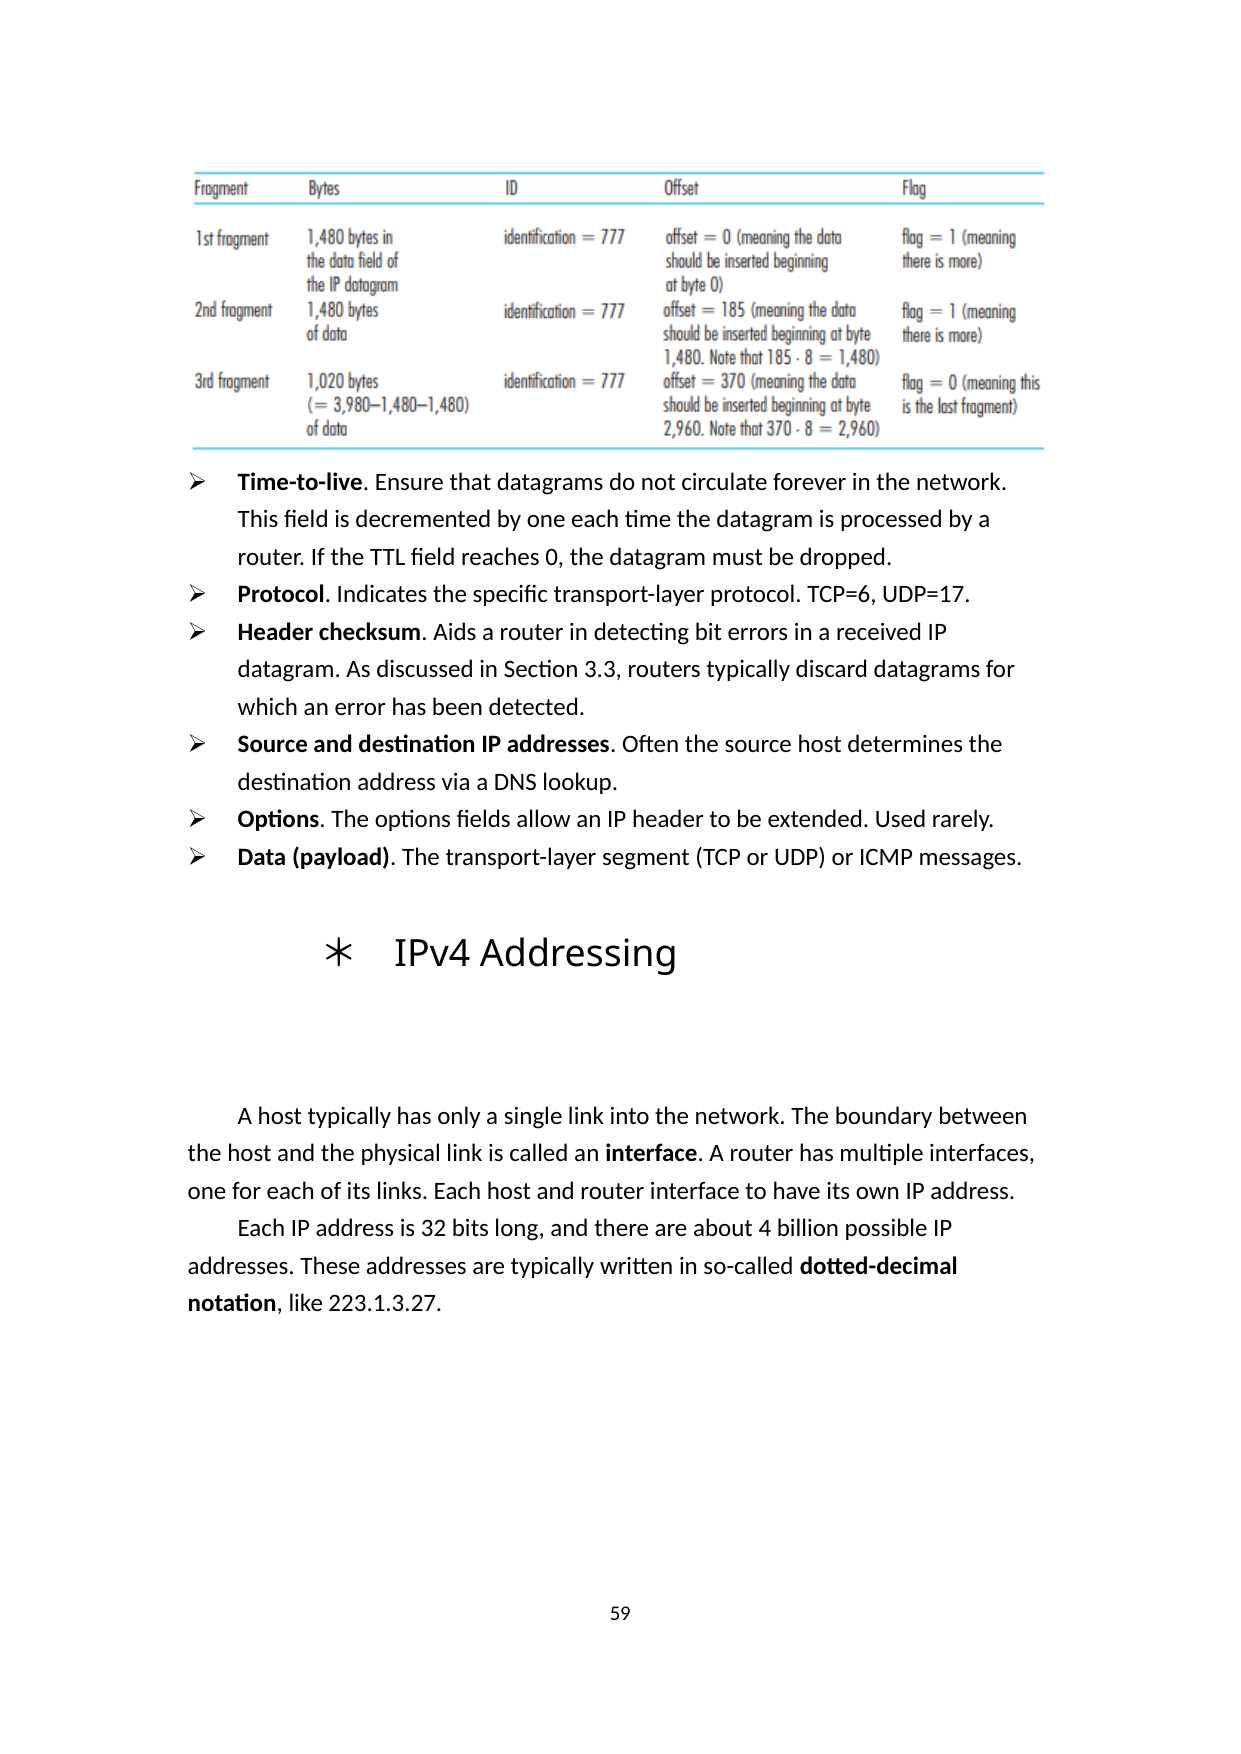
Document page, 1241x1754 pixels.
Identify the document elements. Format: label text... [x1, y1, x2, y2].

list Data (payload). The transport-layer segment (TCP or UDP) or ICMP messages. [187, 837, 1053, 875]
text A host typically has only a single link into the network. The boundary between the host and the physical link is called an interface. A router has multiple interfaces, one for each of its links. Each host and router interface to have its own IP address. [187, 1096, 1053, 1209]
list Source and destination IP addresses. Often the source host determines the destination address via a DNS lookup. [187, 725, 1053, 800]
list This field is decremented by one each time the datagram is processed by a router. If the TTL field reaches 0, the datagram must be dropped. [237, 500, 1053, 575]
list Header checksum. Aids a router in detecting bit errors in a received IP datagram. As discussed in Section 3.3, routers typically discard datagrams for which an error has been detected. [187, 612, 1053, 725]
picture [187, 164, 1053, 461]
list Time-to-live. Ensure that datagrams do not circulate forever in the network. [187, 462, 1053, 500]
list Options. The options fields allow an IP header to be extended. Used rarely. [187, 800, 1053, 837]
list Protocol. Indicates the specific transport-layer protocol. TCP=6, UDP=17. [187, 575, 1053, 612]
subtitle IPv4 Addressing [320, 912, 1053, 987]
text Each IP address is 32 bits long, and there are about 4 billion possible IP addresses. These addresses are typically written in so-called dotted-decimal notation, like 223.1.3.27. [187, 1209, 1053, 1321]
